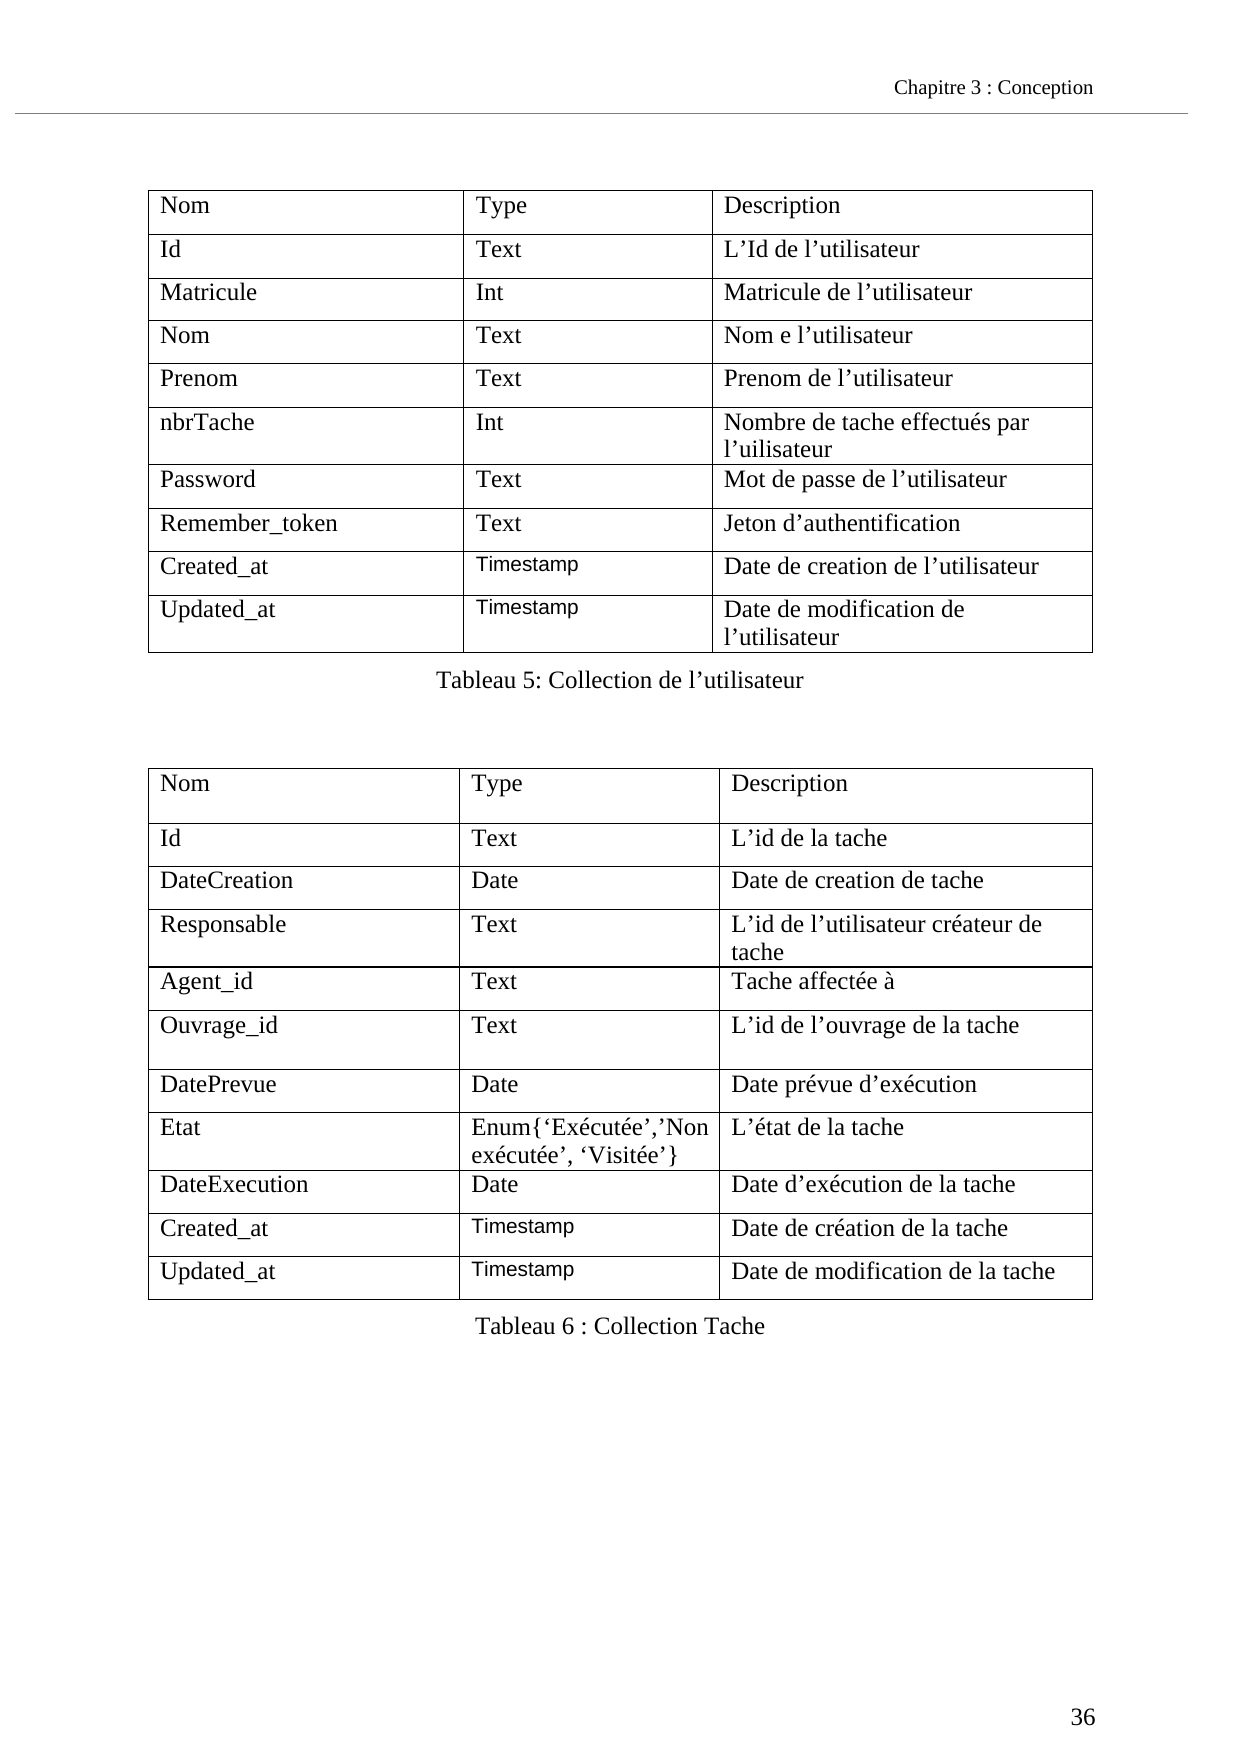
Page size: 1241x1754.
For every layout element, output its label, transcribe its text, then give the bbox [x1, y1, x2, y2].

table_cell Created_at [149, 1214, 459, 1256]
table_header Nom [149, 769, 459, 823]
table_cell Text [464, 465, 712, 508]
table_cell DateExecution [149, 1171, 459, 1213]
table_header Type [460, 769, 719, 823]
table_cell Text [460, 824, 719, 866]
table_cell Nombre de tache effectués par l’uilisateur [713, 408, 1092, 464]
table_cell Remember_token [149, 509, 463, 551]
table_cell Text [464, 364, 712, 407]
table_cell Date [460, 1171, 719, 1213]
table_cell Etat [149, 1113, 459, 1169]
table_cell Nom [149, 321, 463, 363]
table_cell Text [464, 321, 712, 363]
table_cell Timestamp [464, 552, 712, 594]
table_cell Date de creation de tache [720, 867, 1092, 909]
table_cell Text [464, 509, 712, 551]
table_cell Timestamp [460, 1257, 719, 1299]
table_cell Created_at [149, 552, 463, 594]
table_cell Mot de passe de l’utilisateur [713, 465, 1092, 508]
table_header Description [720, 769, 1092, 823]
table_cell Text [460, 968, 719, 1010]
table_cell Prenom de l’utilisateur [713, 364, 1092, 407]
table_cell Matricule [149, 279, 463, 320]
table_cell Date [460, 1070, 719, 1112]
table_cell L’état de la tache [720, 1113, 1092, 1169]
table_header Description [713, 191, 1092, 234]
table_cell Date de creation de l’utilisateur [713, 552, 1092, 594]
table_cell L’id de la tache [720, 824, 1092, 866]
table_cell Id [149, 235, 463, 277]
table_cell DateCreation [149, 867, 459, 909]
text Tableau 6 : Collection Tache [202, 1311, 1038, 1340]
table_cell Nom e l’utilisateur [713, 321, 1092, 363]
table_cell Text [460, 1011, 719, 1069]
table_cell L’id de l’utilisateur créateur de tache [720, 910, 1092, 966]
table_cell Tache affectée à [720, 968, 1092, 1010]
table_cell Jeton d’authentification [713, 509, 1092, 551]
table_cell Int [464, 408, 712, 464]
text Tableau 5: Collection de l’utilisateur [201, 665, 1038, 693]
table_cell Text [460, 910, 719, 966]
table_cell Date prévue d’exécution [720, 1070, 1092, 1112]
table_cell Enum{‘Exécutée’,’Non exécutée’, ‘Visitée’} [460, 1113, 719, 1169]
table_cell Prenom [149, 364, 463, 407]
table_cell Int [464, 279, 712, 320]
table_cell Date d’exécution de la tache [720, 1171, 1092, 1213]
table_header Type [464, 191, 712, 234]
table_cell Text [464, 235, 712, 277]
table_cell Timestamp [460, 1214, 719, 1256]
table_cell Ouvrage_id [149, 1011, 459, 1069]
table_cell L’Id de l’utilisateur [713, 235, 1092, 277]
table_cell Date de création de la tache [720, 1214, 1092, 1256]
table_cell Timestamp [464, 596, 712, 652]
table_cell Id [149, 824, 459, 866]
table_cell Date de modification de la tache [720, 1257, 1092, 1299]
table_cell Date de modification de l’utilisateur [713, 596, 1092, 652]
table_cell Agent_id [149, 968, 459, 1010]
table_cell L’id de l’ouvrage de la tache [720, 1011, 1092, 1069]
table_cell DatePrevue [149, 1070, 459, 1112]
table_cell Password [149, 465, 463, 508]
table_cell Responsable [149, 910, 459, 966]
table_header Nom [149, 191, 463, 234]
table_cell Matricule de l’utilisateur [713, 279, 1092, 320]
table_cell Updated_at [149, 596, 463, 652]
table_cell Updated_at [149, 1257, 459, 1299]
table_cell nbrTache [149, 408, 463, 464]
table_cell Date [460, 867, 719, 909]
